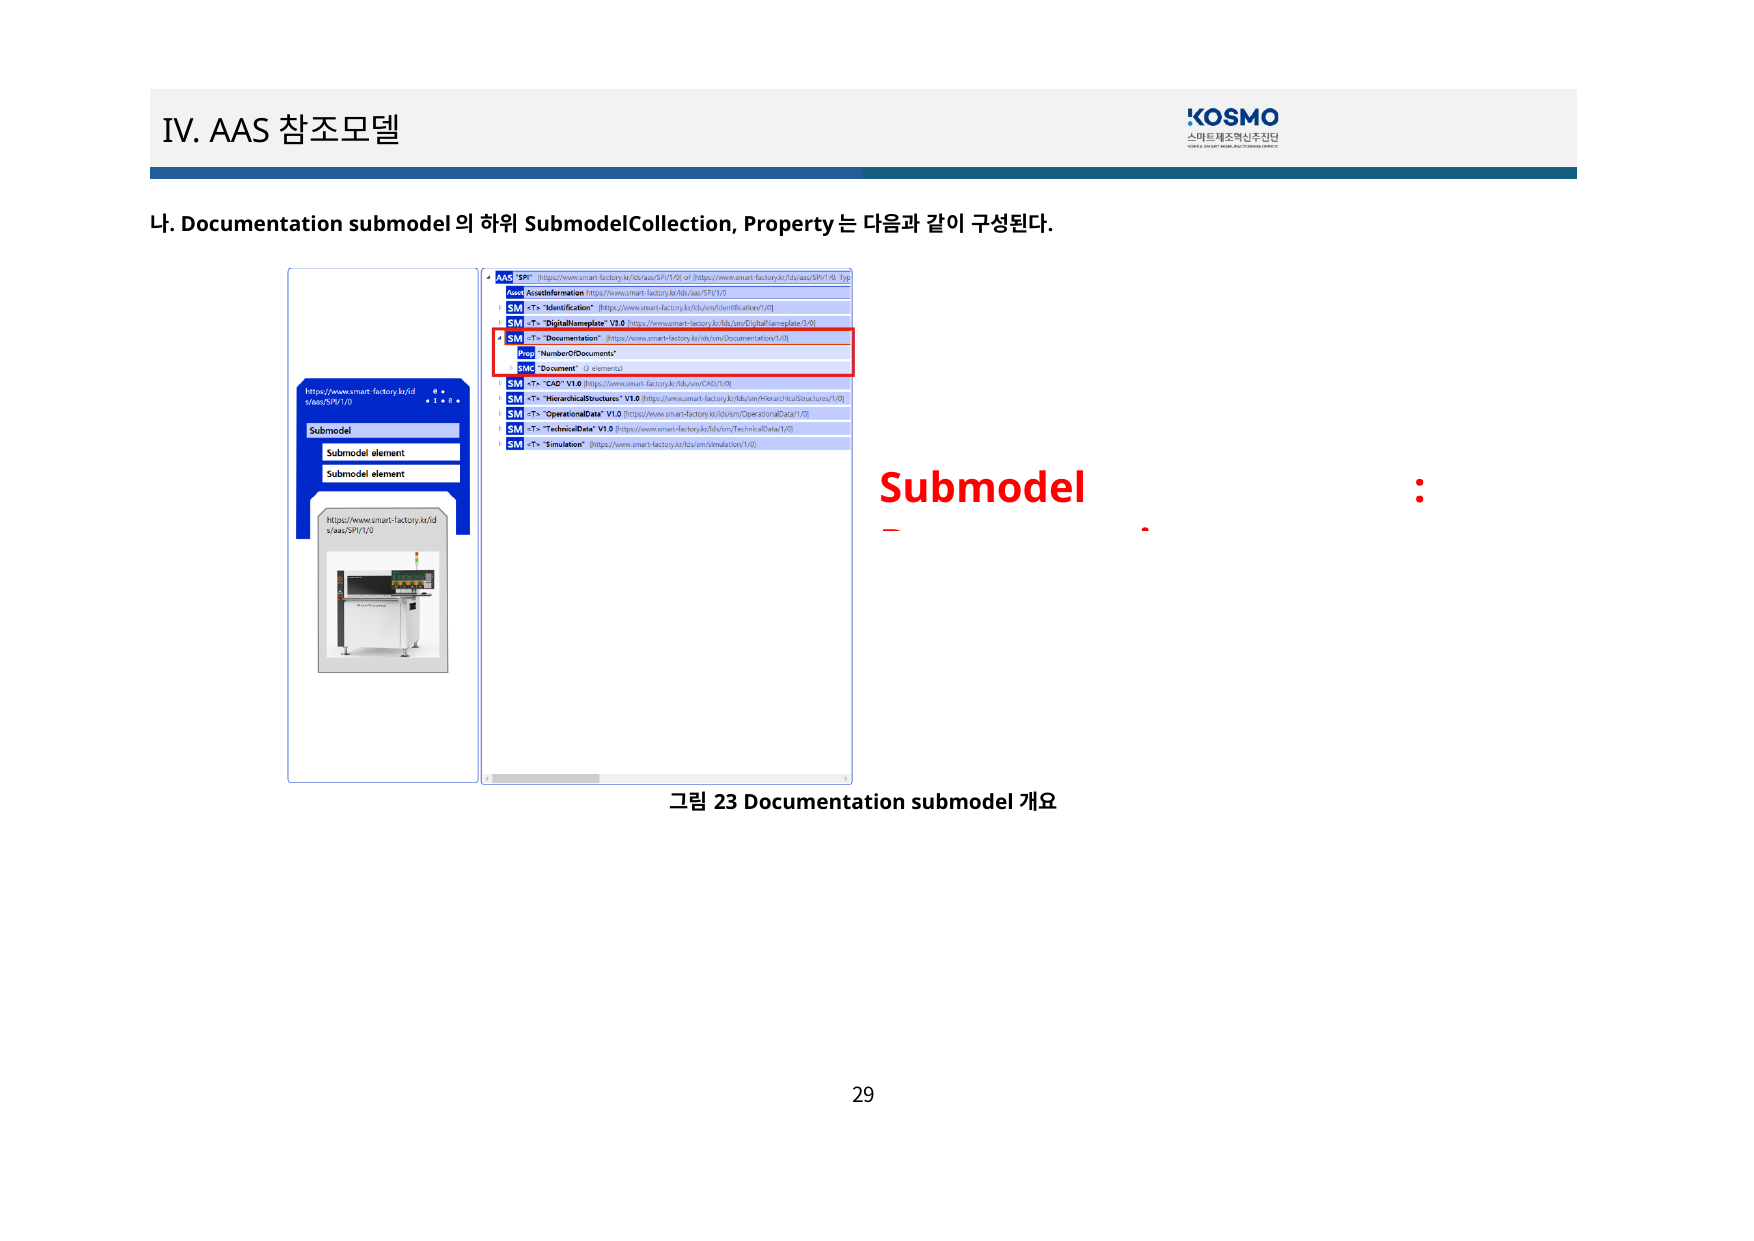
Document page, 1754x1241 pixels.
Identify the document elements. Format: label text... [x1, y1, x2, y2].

picture [286, 268, 855, 785]
picture [1187, 108, 1279, 148]
text 나. Documentation submodel의 하위 SubmodelCollection, Property는 다음과 같이 구성된다. [150, 207, 1577, 238]
